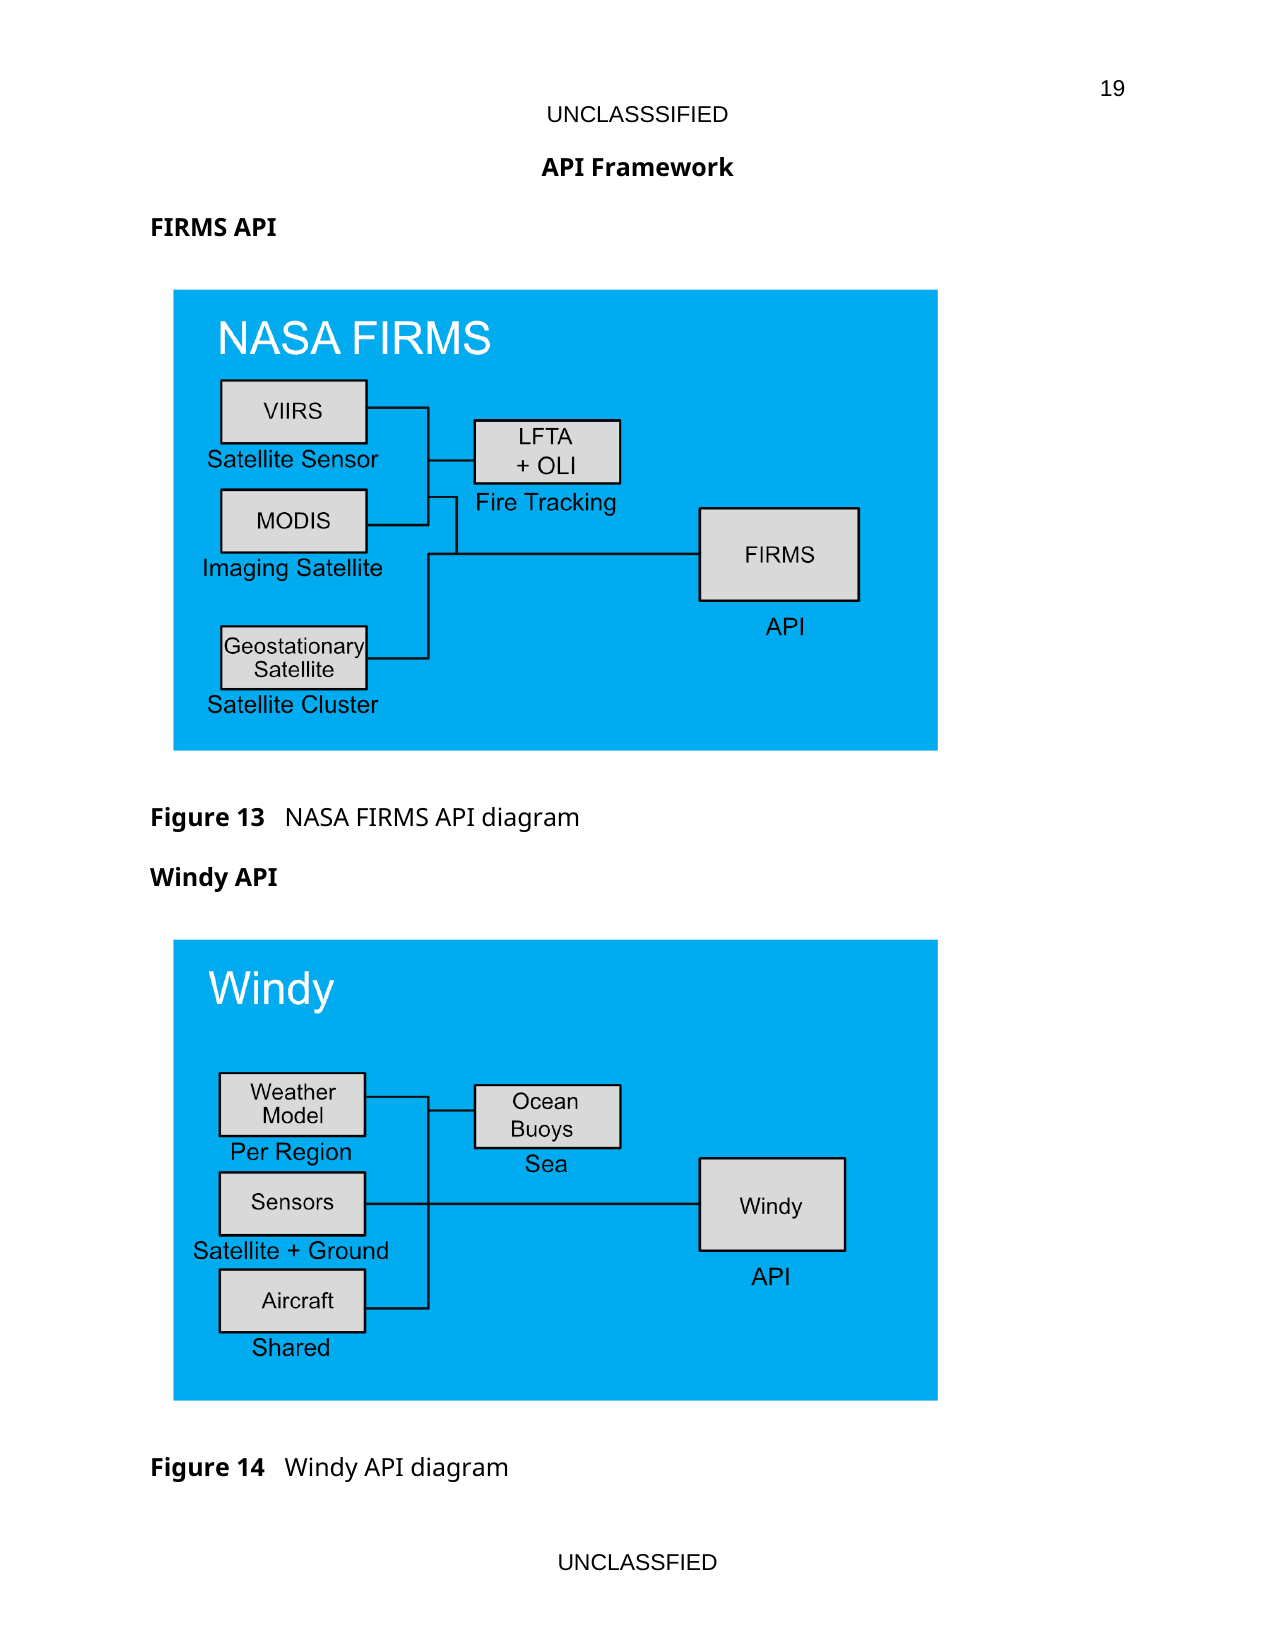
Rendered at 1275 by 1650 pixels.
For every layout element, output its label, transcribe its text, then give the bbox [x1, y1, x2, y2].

text Figure 14 Windy API diagram [150, 1449, 1125, 1483]
text Figure 13 NASA FIRMS API diagram [150, 799, 1125, 834]
subtitle API Framework [150, 150, 1125, 184]
text FIRMS API [150, 210, 1125, 244]
picture [150, 919, 958, 1425]
picture [150, 270, 958, 775]
text Windy API [150, 859, 1125, 894]
